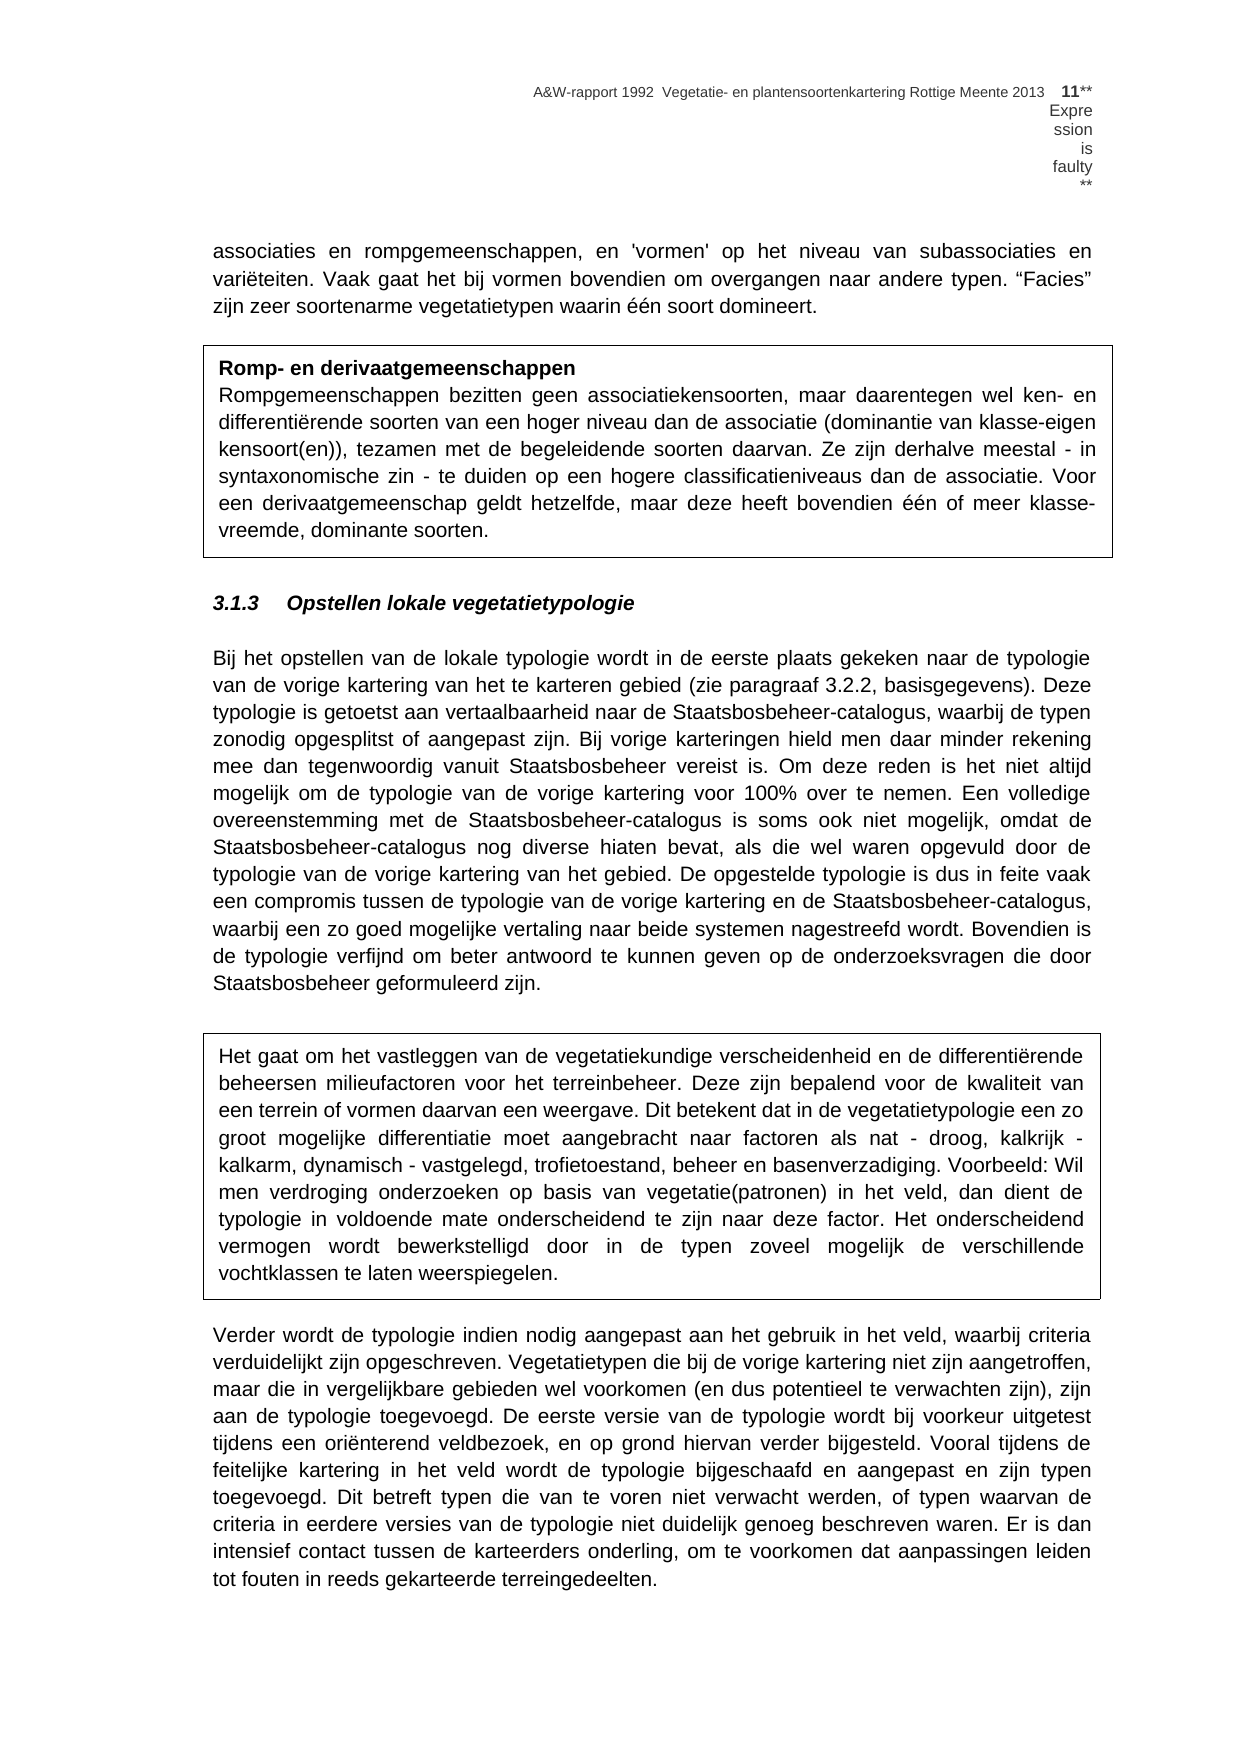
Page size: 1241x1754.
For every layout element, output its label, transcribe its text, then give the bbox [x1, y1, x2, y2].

subtitle Opstellen lokale vegetatietypologie [213, 588, 1092, 615]
text Verder wordt de typologie indien nodig aangepast aan het gebruik in het veld, waarbij criteria verduidelijkt zijn opgeschreven. Vegetatietypen die bij de vorige kartering niet zijn aangetroffen, maar die in vergelijkbare gebieden wel voorkomen (en dus potentieel te verwachten zijn), zijn aan de typologie toegevoegd. De eerste versie van de typologie wordt bij voorkeur uitgetest tijdens een oriënterend veldbezoek, en op grond hiervan verder bijgesteld. Vooral tijdens de feitelijke kartering in het veld wordt de typologie bijgeschaafd en aangepast en zijn typen toegevoegd. Dit betreft typen die van te voren niet verwacht werden, of typen waarvan de criteria in eerdere versies van de typologie niet duidelijk genoeg beschreven waren. Er is dan intensief contact tussen de karteerders onderling, om te voorkomen dat aanpassingen leiden tot fouten in reeds gekarteerde terreingedeelten. [213, 1319, 1092, 1590]
text Bij het opstellen van de lokale typologie wordt in de eerste plaats gekeken naar de typologie van de vorige kartering van het te karteren gebied (zie paragraaf 3.2.2, basisgegevens). Deze typologie is getoetst aan vertaalbaarheid naar de Staatsbosbeheer-catalogus, waarbij de typen zonodig opgesplitst of aangepast zijn. Bij vorige karteringen hield men daar minder rekening mee dan tegenwoordig vanuit Staatsbosbeheer vereist is. Om deze reden is het niet altijd mogelijk om de typologie van de vorige kartering voor 100% over te nemen. Een volledige overeenstemming met de Staatsbosbeheer-catalogus is soms ook niet mogelijk, omdat de Staatsbosbeheer-catalogus nog diverse hiaten bevat, als die wel waren opgevuld door de typologie van de vorige kartering van het gebied. De opgestelde typologie is dus in feite vaak een compromis tussen de typologie van de vorige kartering en de Staatsbosbeheer-catalogus, waarbij een zo goed mogelijke vertaling naar beide systemen nagestreefd wordt. Bovendien is de typologie verfijnd om beter antwoord te kunnen geven op de onderzoeksvragen die door Staatsbosbeheer geformuleerd zijn. [213, 642, 1092, 994]
